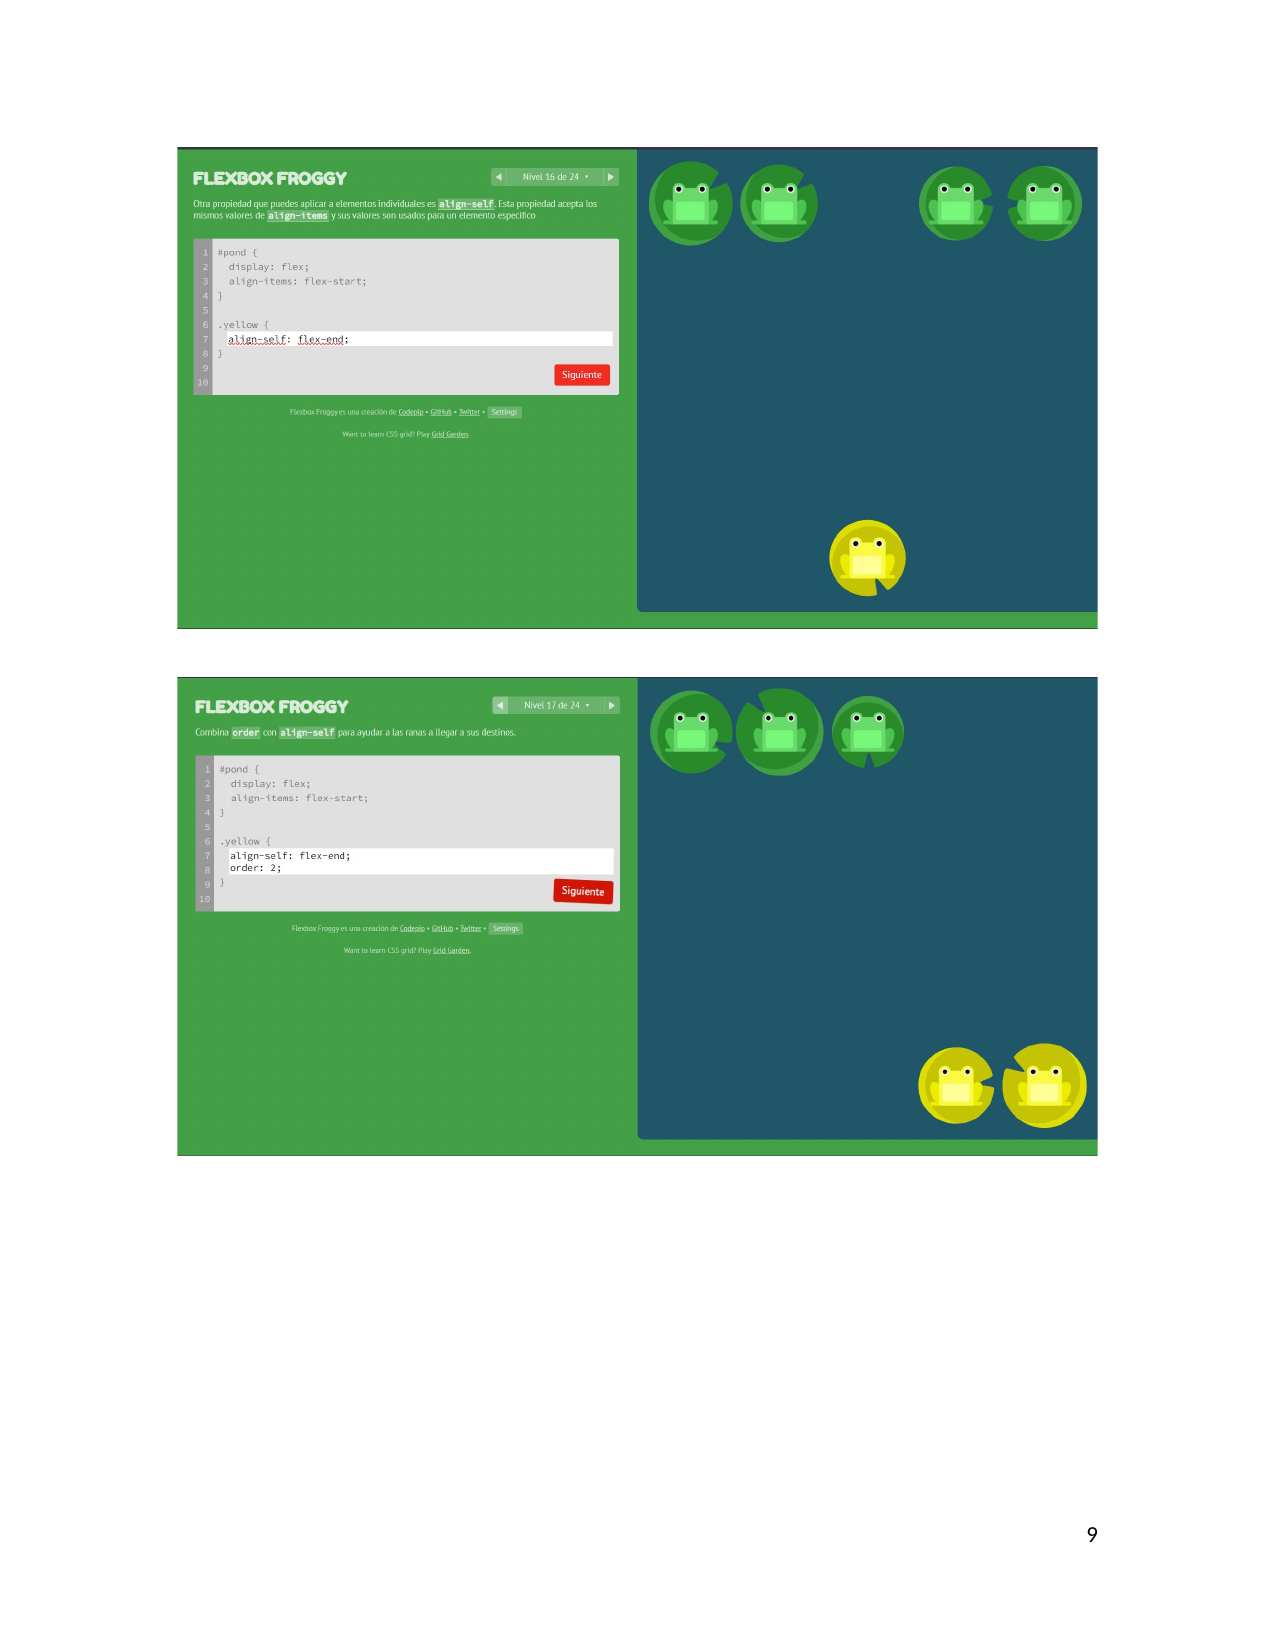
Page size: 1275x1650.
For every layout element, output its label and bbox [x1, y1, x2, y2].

picture [177, 677, 1098, 1156]
picture [177, 147, 1098, 629]
